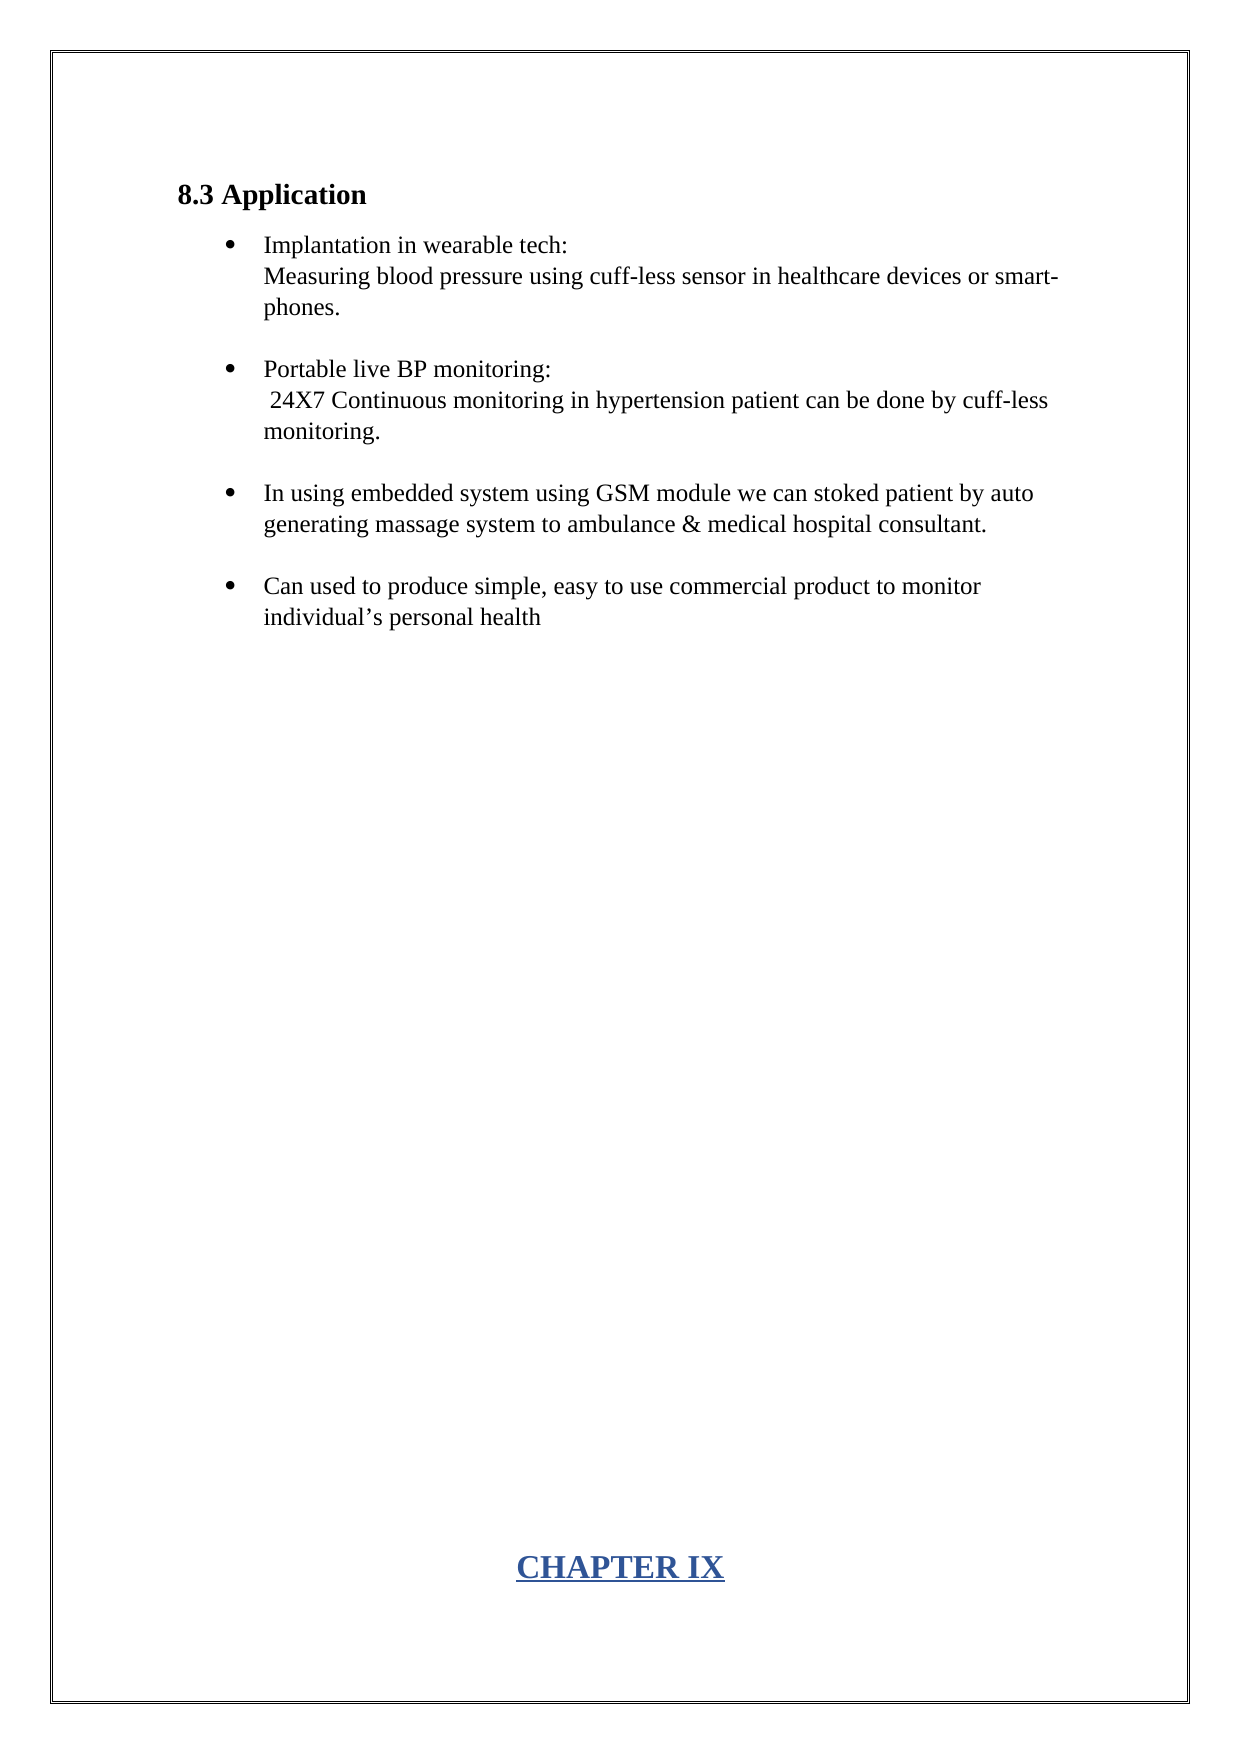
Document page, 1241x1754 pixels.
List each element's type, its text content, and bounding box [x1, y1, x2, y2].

text CHAPTER IX [177, 1547, 1063, 1585]
list Implantation in wearable tech: [226, 230, 1063, 259]
text 8.3 Application [177, 177, 1063, 211]
list Measuring blood pressure using cuff-less sensor in healthcare devices or smart-phones. [263, 261, 1063, 321]
list Can used to produce simple, easy to use commercial product to monitor individual’s personal health [226, 571, 1063, 631]
list 24X7 Continuous monitoring in hypertension patient can be done by cuff-less monitoring. [263, 385, 1063, 445]
list Portable live BP monitoring: [226, 354, 1063, 383]
list In using embedded system using GSM module we can stoked patient by auto generating massage system to ambulance & medical hospital consultant. [226, 478, 1063, 538]
